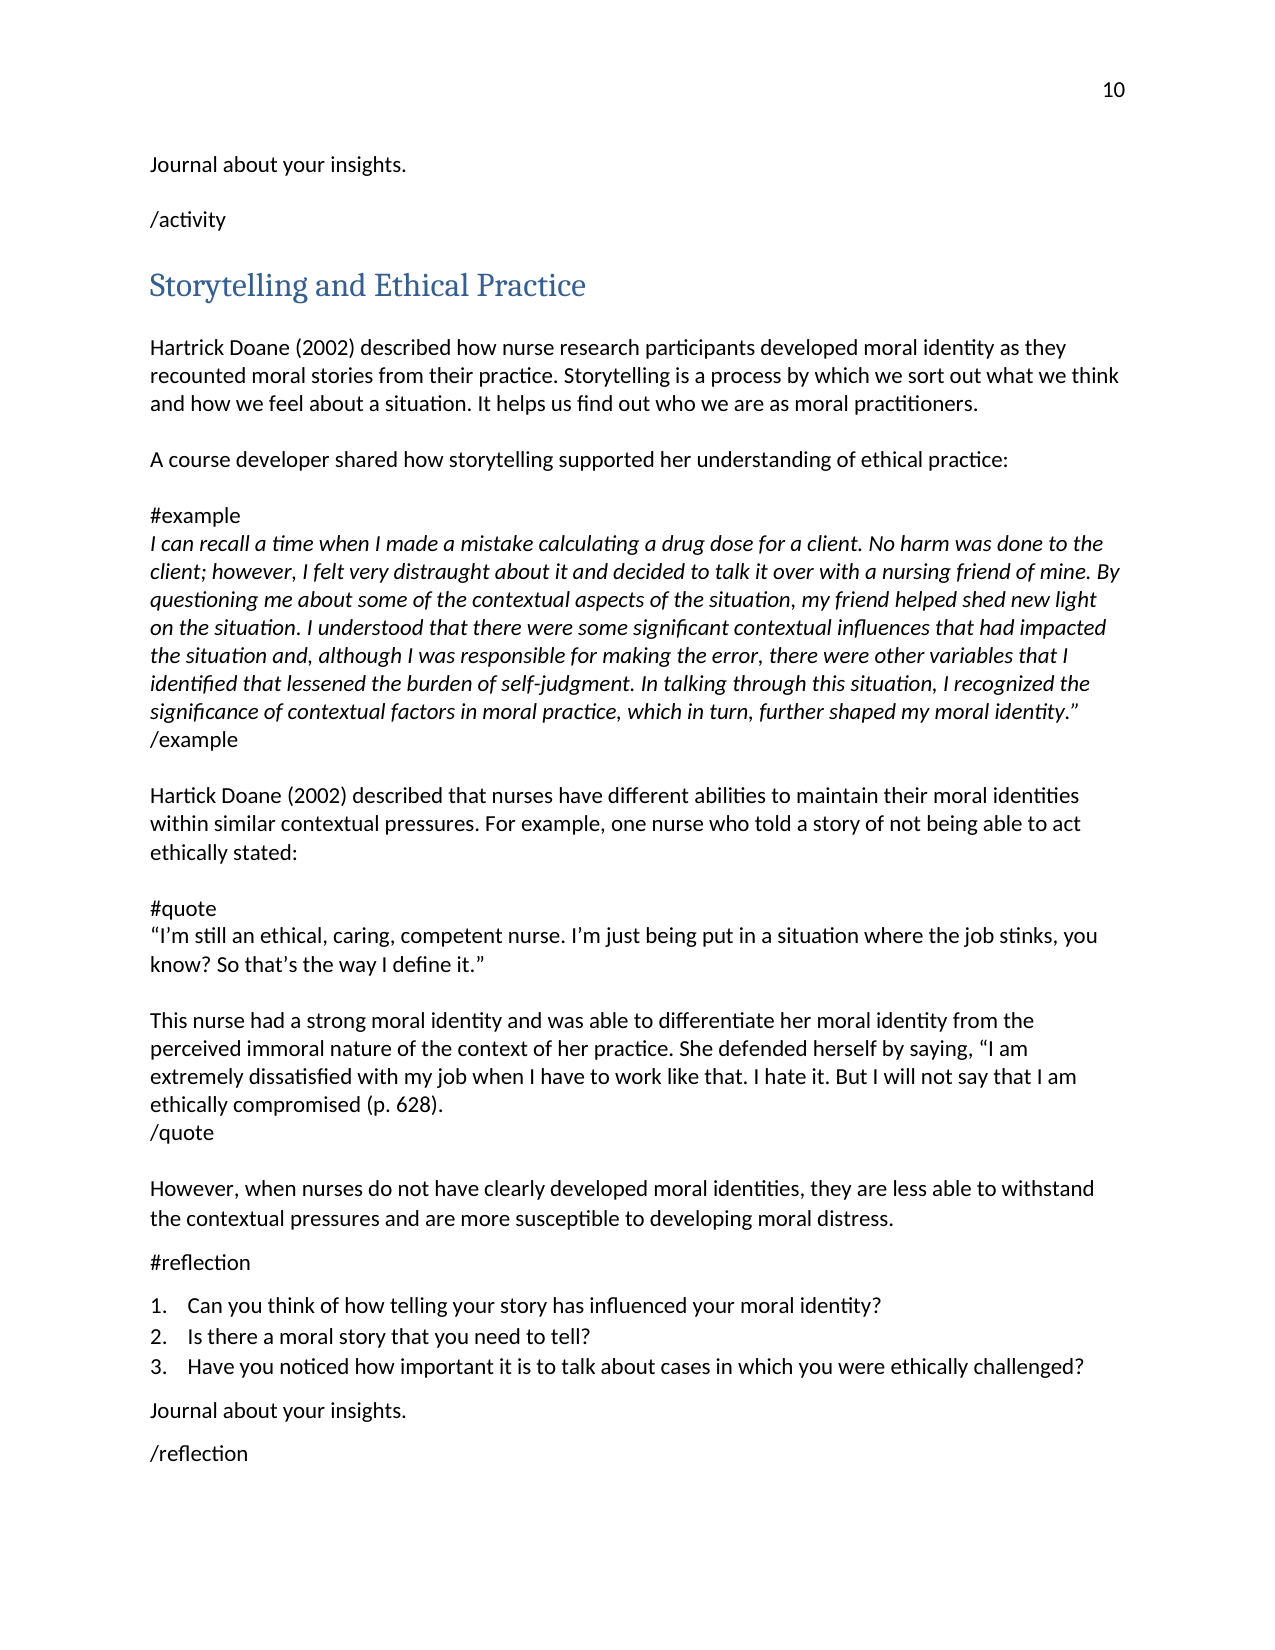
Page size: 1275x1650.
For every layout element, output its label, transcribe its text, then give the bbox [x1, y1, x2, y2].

list Have you noticed how important it is to talk about cases in which you were ethically challenged? [150, 1352, 1125, 1381]
text However, when nurses do not have clearly developed moral identities, they are less able to withstand the contextual pressures and are more susceptible to developing moral distress. [150, 1174, 1125, 1233]
text I can recall a time when I made a mistake calculating a drug dose for a client. No harm was done to the client; however, I felt very distraught about it and decided to talk it over with a nursing friend of mine. By questioning me about some of the contextual aspects of the situation, my friend helped shed new light on the situation. I understood that there were some significant contextual influences that had impacted the situation and, although I was responsible for making the error, there were other variables that I identified that lessened the burden of self-judgment. In talking through this situation, I recognized the significance of contextual factors in moral practice, which in turn, further shaped my moral identity.” [150, 529, 1125, 726]
text /example [150, 726, 1125, 753]
subtitle Storytelling and Ethical Practice [150, 267, 1125, 305]
text /quote [150, 1118, 1125, 1146]
text #example [150, 501, 1125, 529]
list Is there a moral story that you need to tell? [150, 1322, 1125, 1350]
list Can you think of how telling your story has influenced your moral identity? [150, 1291, 1125, 1319]
text /reflection [150, 1439, 1125, 1467]
text Journal about your insights. [150, 1396, 1125, 1424]
text Hartrick Doane (2002) described how nurse research participants developed moral identity as they recounted moral stories from their practice. Storytelling is a process by which we sort out what we think and how we feel about a situation. It helps us find out who we are as moral practitioners. [150, 333, 1125, 417]
text #quote [150, 894, 1125, 922]
text Journal about your insights. [150, 150, 1125, 178]
text “I’m still an ethical, caring, competent nurse. I’m just being put in a situation where the job stinks, you know? So that’s the way I define it.” [150, 922, 1125, 978]
text This nurse had a strong moral identity and was able to differentiate her moral identity from the perceived immoral nature of the context of her practice. She defended herself by saying, “I am extremely dissatisfied with my job when I have to work like that. I hate it. But I will not say that I am ethically compromised (p. 628). [150, 1006, 1125, 1118]
text #reflection [150, 1248, 1125, 1276]
text Hartick Doane (2002) described that nurses have different abilities to maintain their moral identities within similar contextual pressures. For example, one nurse who told a story of not being able to act ethically stated: [150, 782, 1125, 866]
text A course developer shared how storytelling supported her understanding of ethical practice: [150, 445, 1125, 473]
text /activity [150, 206, 1125, 233]
